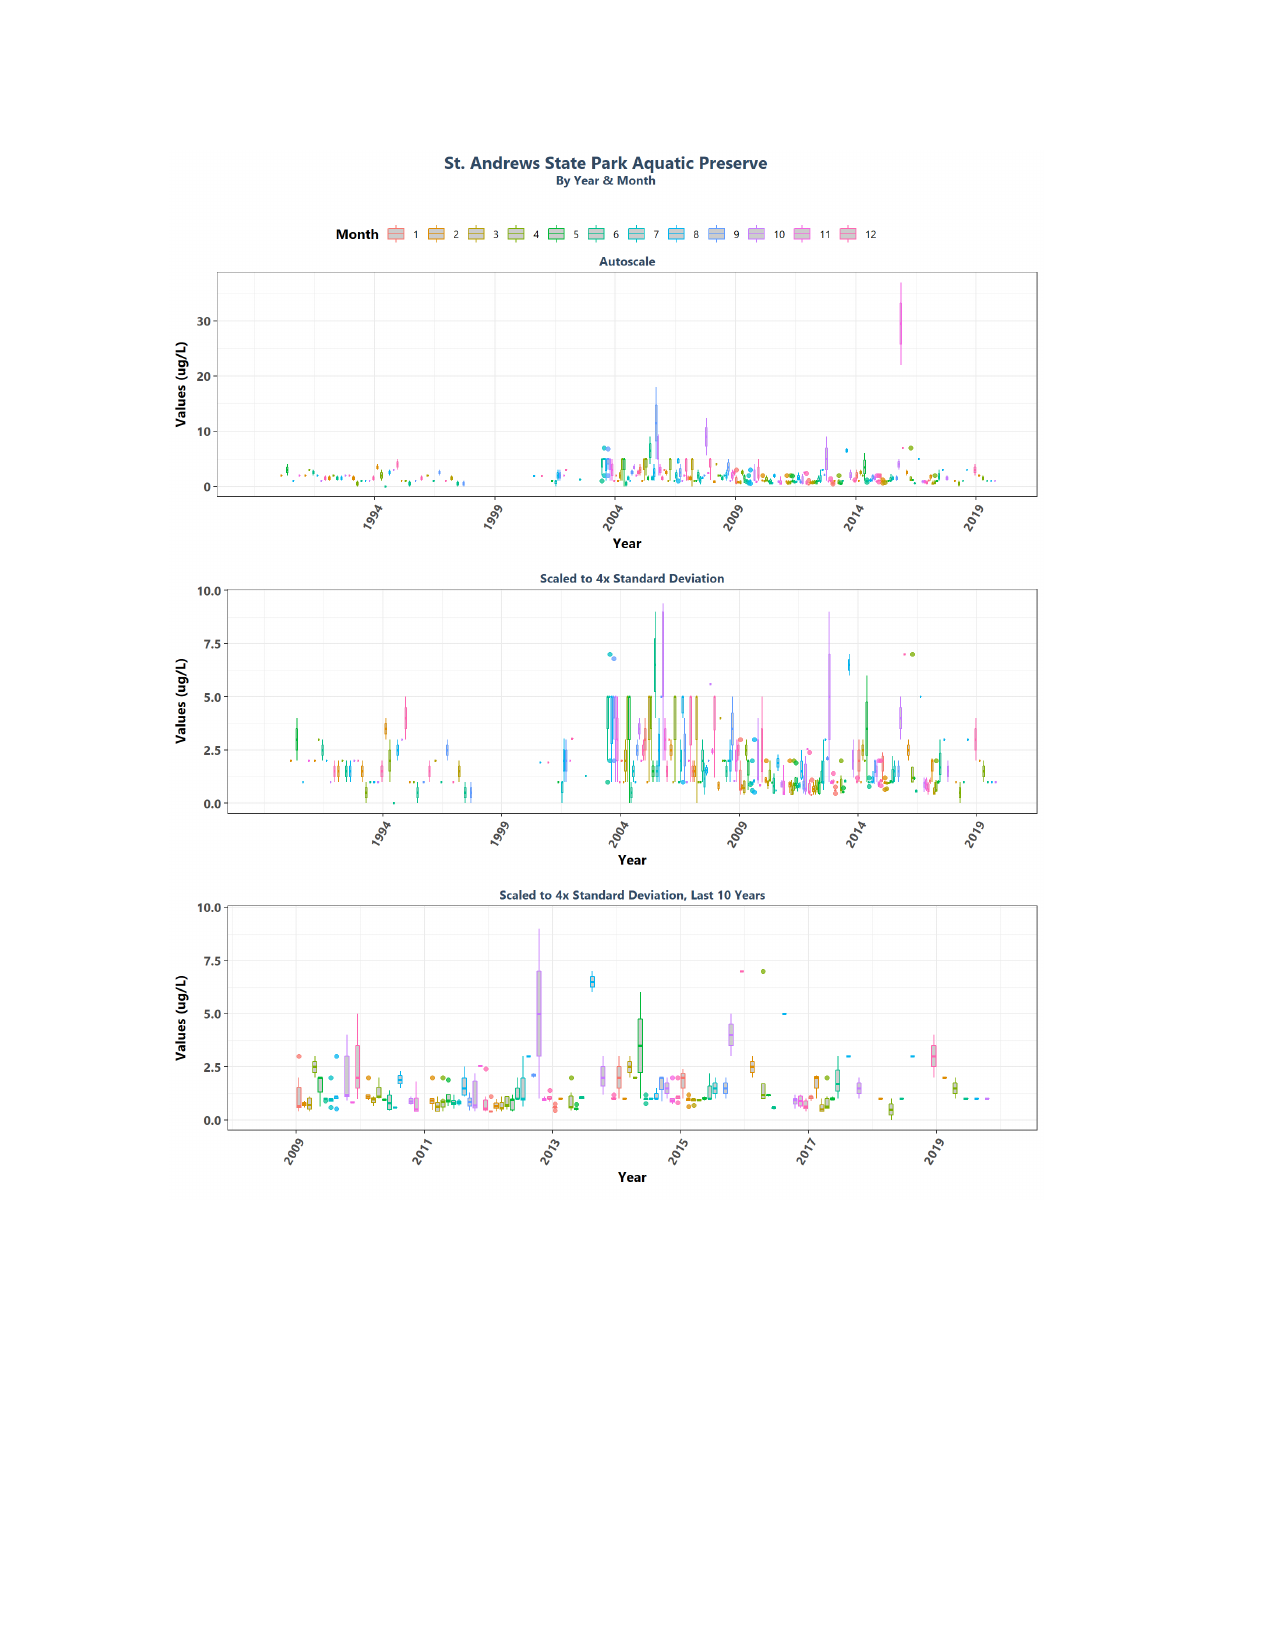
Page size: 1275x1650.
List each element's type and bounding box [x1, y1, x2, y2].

picture [168, 150, 1044, 1200]
